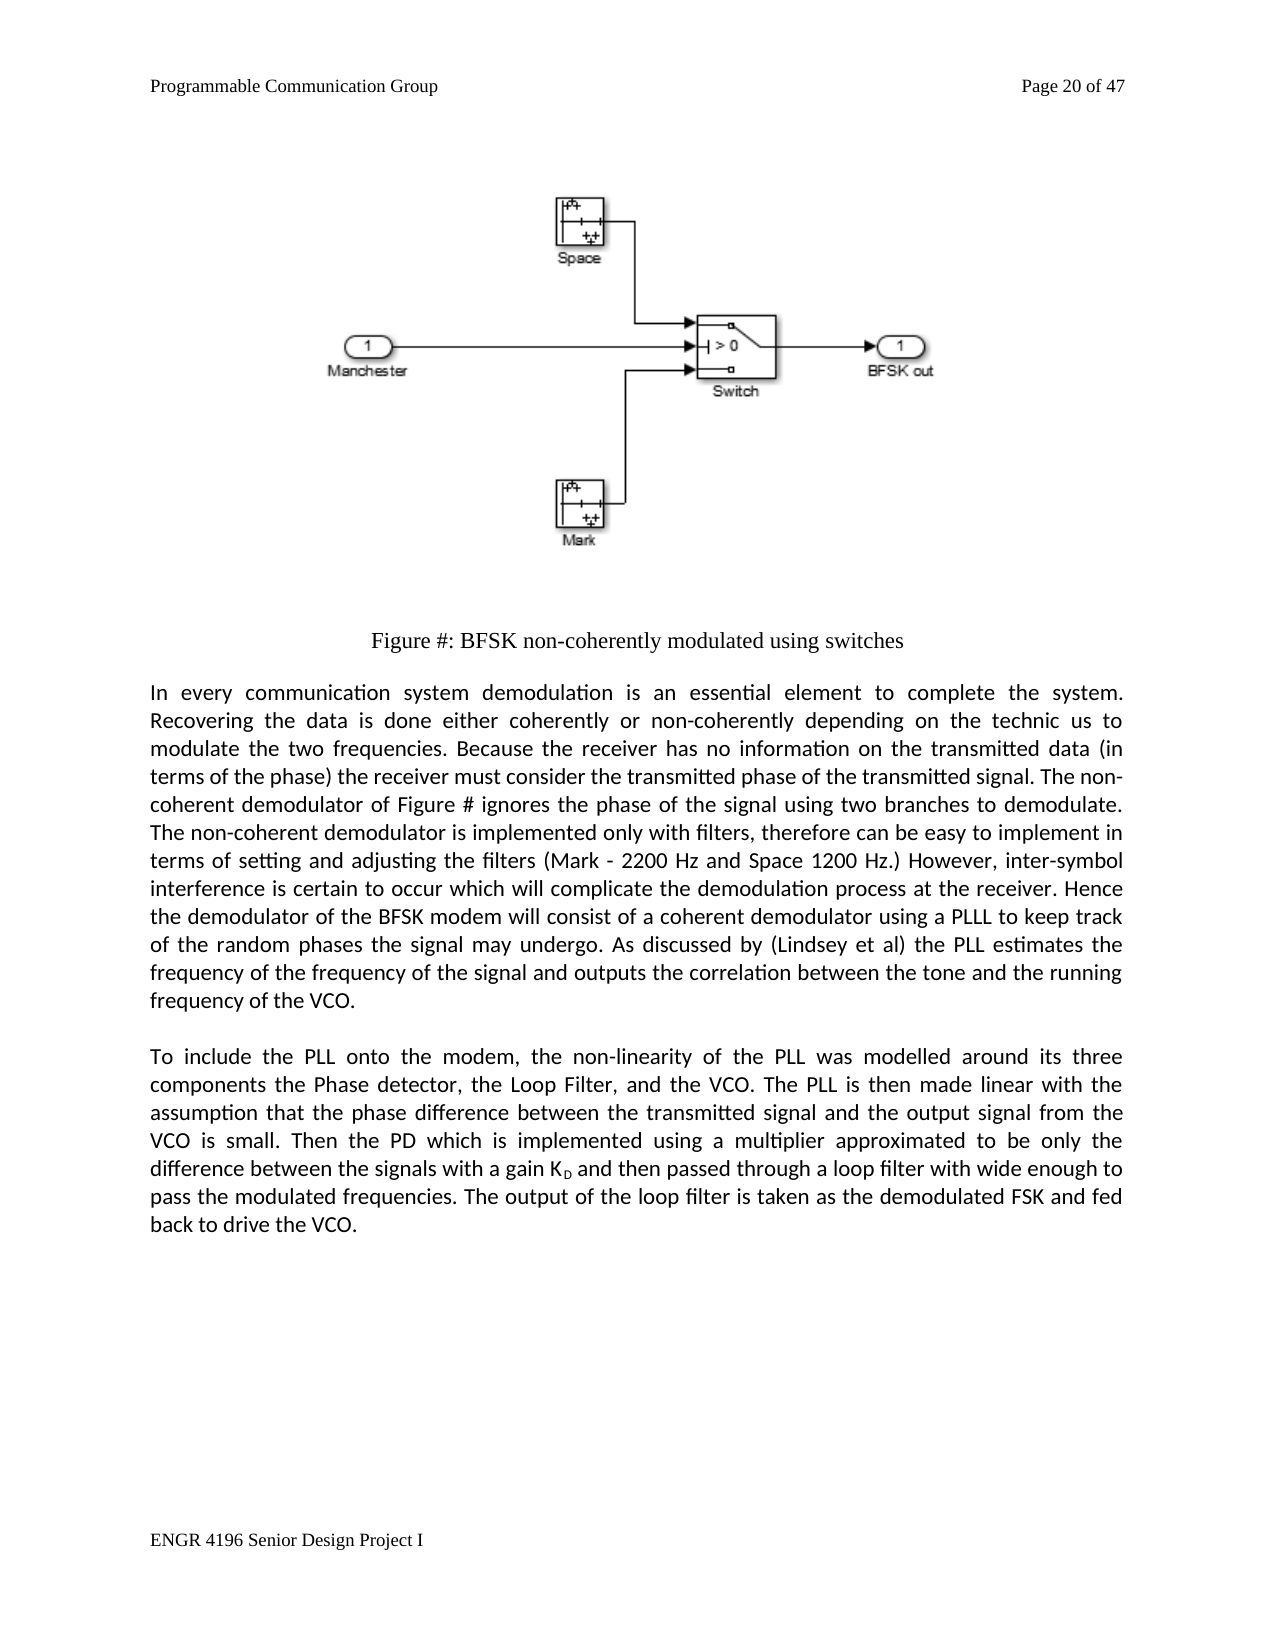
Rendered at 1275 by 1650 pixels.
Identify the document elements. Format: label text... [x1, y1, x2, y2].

picture [307, 150, 968, 602]
text Figure #: BFSK non-coherently modulated using switches [150, 627, 1125, 653]
text To include the PLL onto the modem, the non-linearity of the PLL was modelled around its three components the Phase detector, the Loop Filter, and the VCO. The PLL is then made linear with the assumption that the phase difference between the transmitted signal and the output signal from the VCO is small. Then the PD which is implemented using a multiplier approximated to be only the difference between the signals with a gain KD and then passed through a loop filter with wide enough to pass the modulated frequencies. The output of the loop filter is taken as the demodulated FSK and fed back to drive the VCO. [150, 1042, 1125, 1238]
text In every communication system demodulation is an essential element to complete the system. Recovering the data is done either coherently or non-coherently depending on the technic us to modulate the two frequencies. Because the receiver has no information on the transmitted data (in terms of the phase) the receiver must consider the transmitted phase of the transmitted signal. The non-coherent demodulator of Figure # ignores the phase of the signal using two branches to demodulate. The non-coherent demodulator is implemented only with filters, therefore can be easy to implement in terms of setting and adjusting the filters (Mark - 2200 Hz and Space 1200 Hz.) However, inter-symbol interference is certain to occur which will complicate the demodulation process at the receiver. Hence the demodulator of the BFSK modem will consist of a coherent demodulator using a PLLL to keep track of the random phases the signal may undergo. As discussed by (Lindsey et al) the PLL estimates the frequency of the frequency of the signal and outputs the correlation between the tone and the running frequency of the VCO. [150, 678, 1125, 1014]
